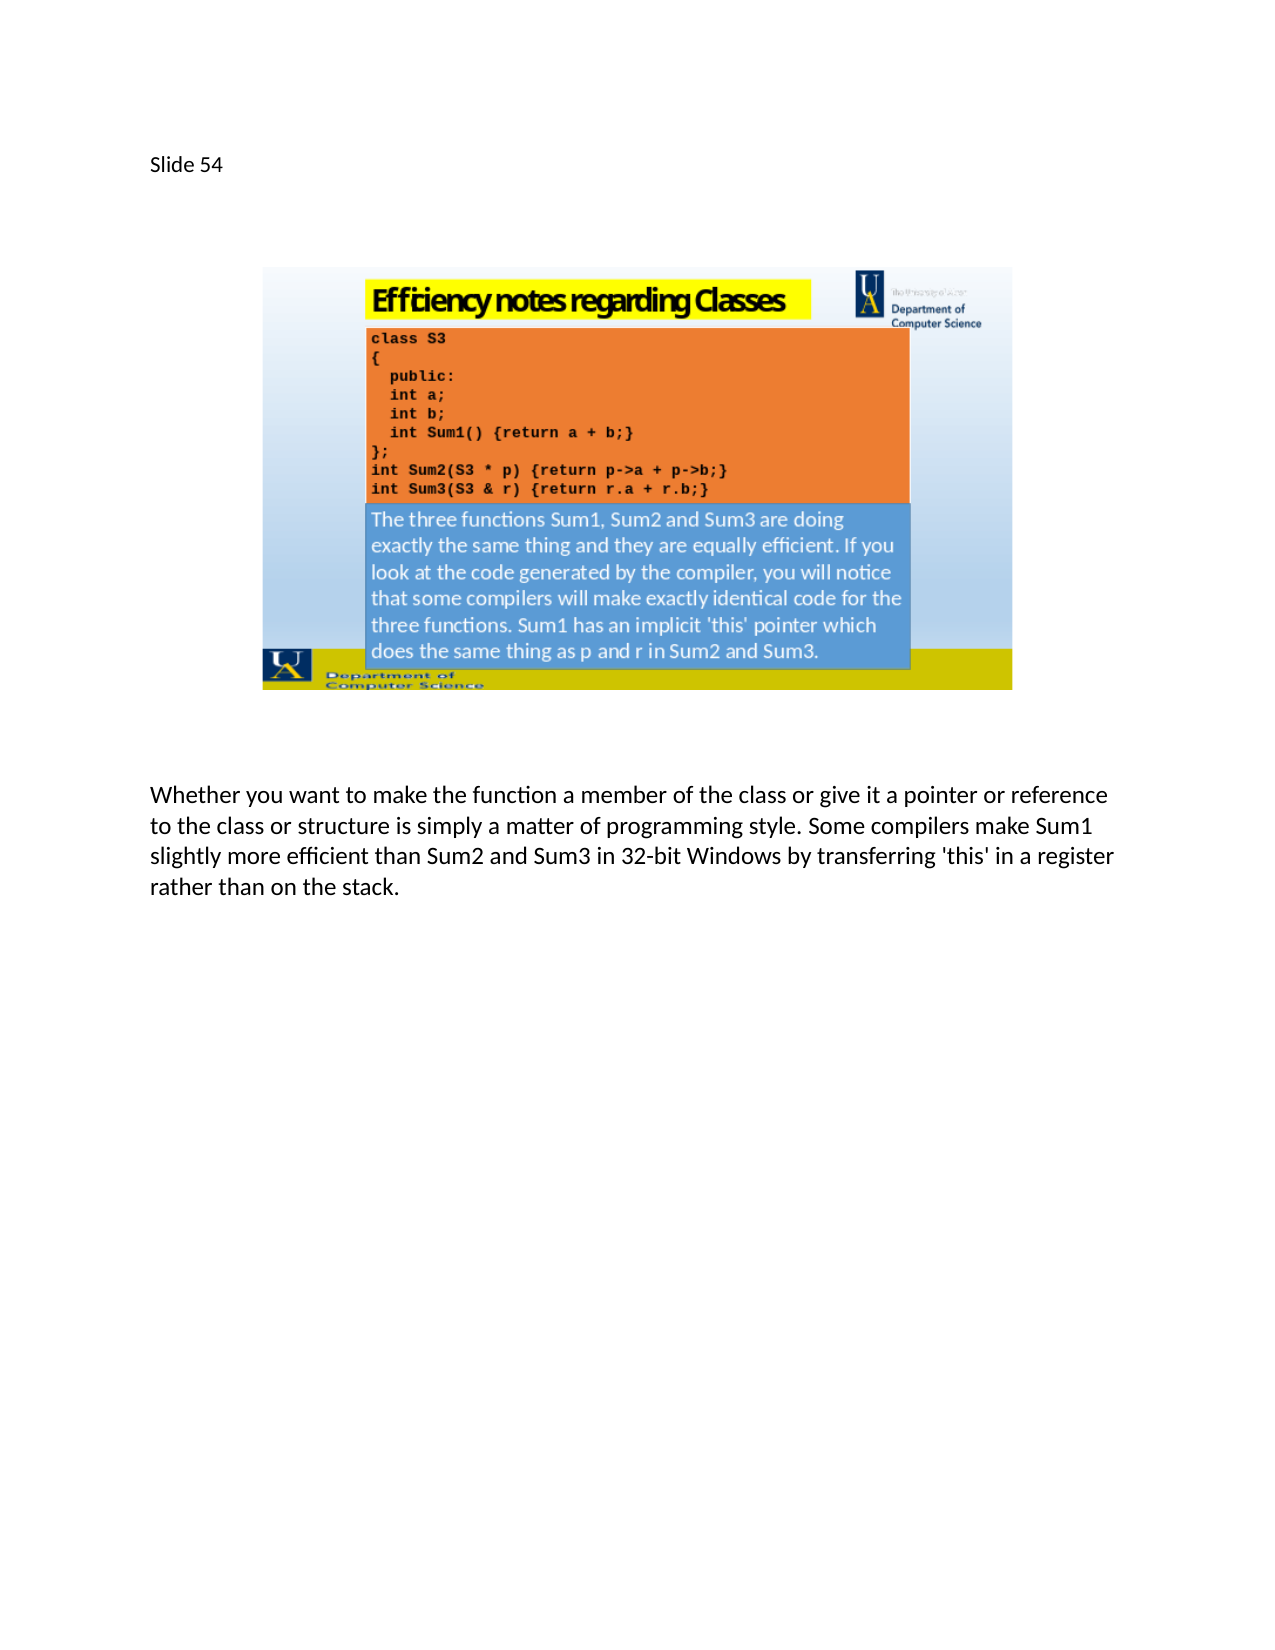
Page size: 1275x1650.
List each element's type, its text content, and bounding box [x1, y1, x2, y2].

text Whether you want to make the function a member of the class or give it a pointer or reference to the class or structure is simply a matter of programming style. Some compilers make Sum1 slightly more efficient than Sum2 and Sum3 in 32-bit Windows by transferring 'this' in a register rather than on the stack. [150, 779, 1125, 901]
text Slide 54 [150, 150, 1125, 178]
